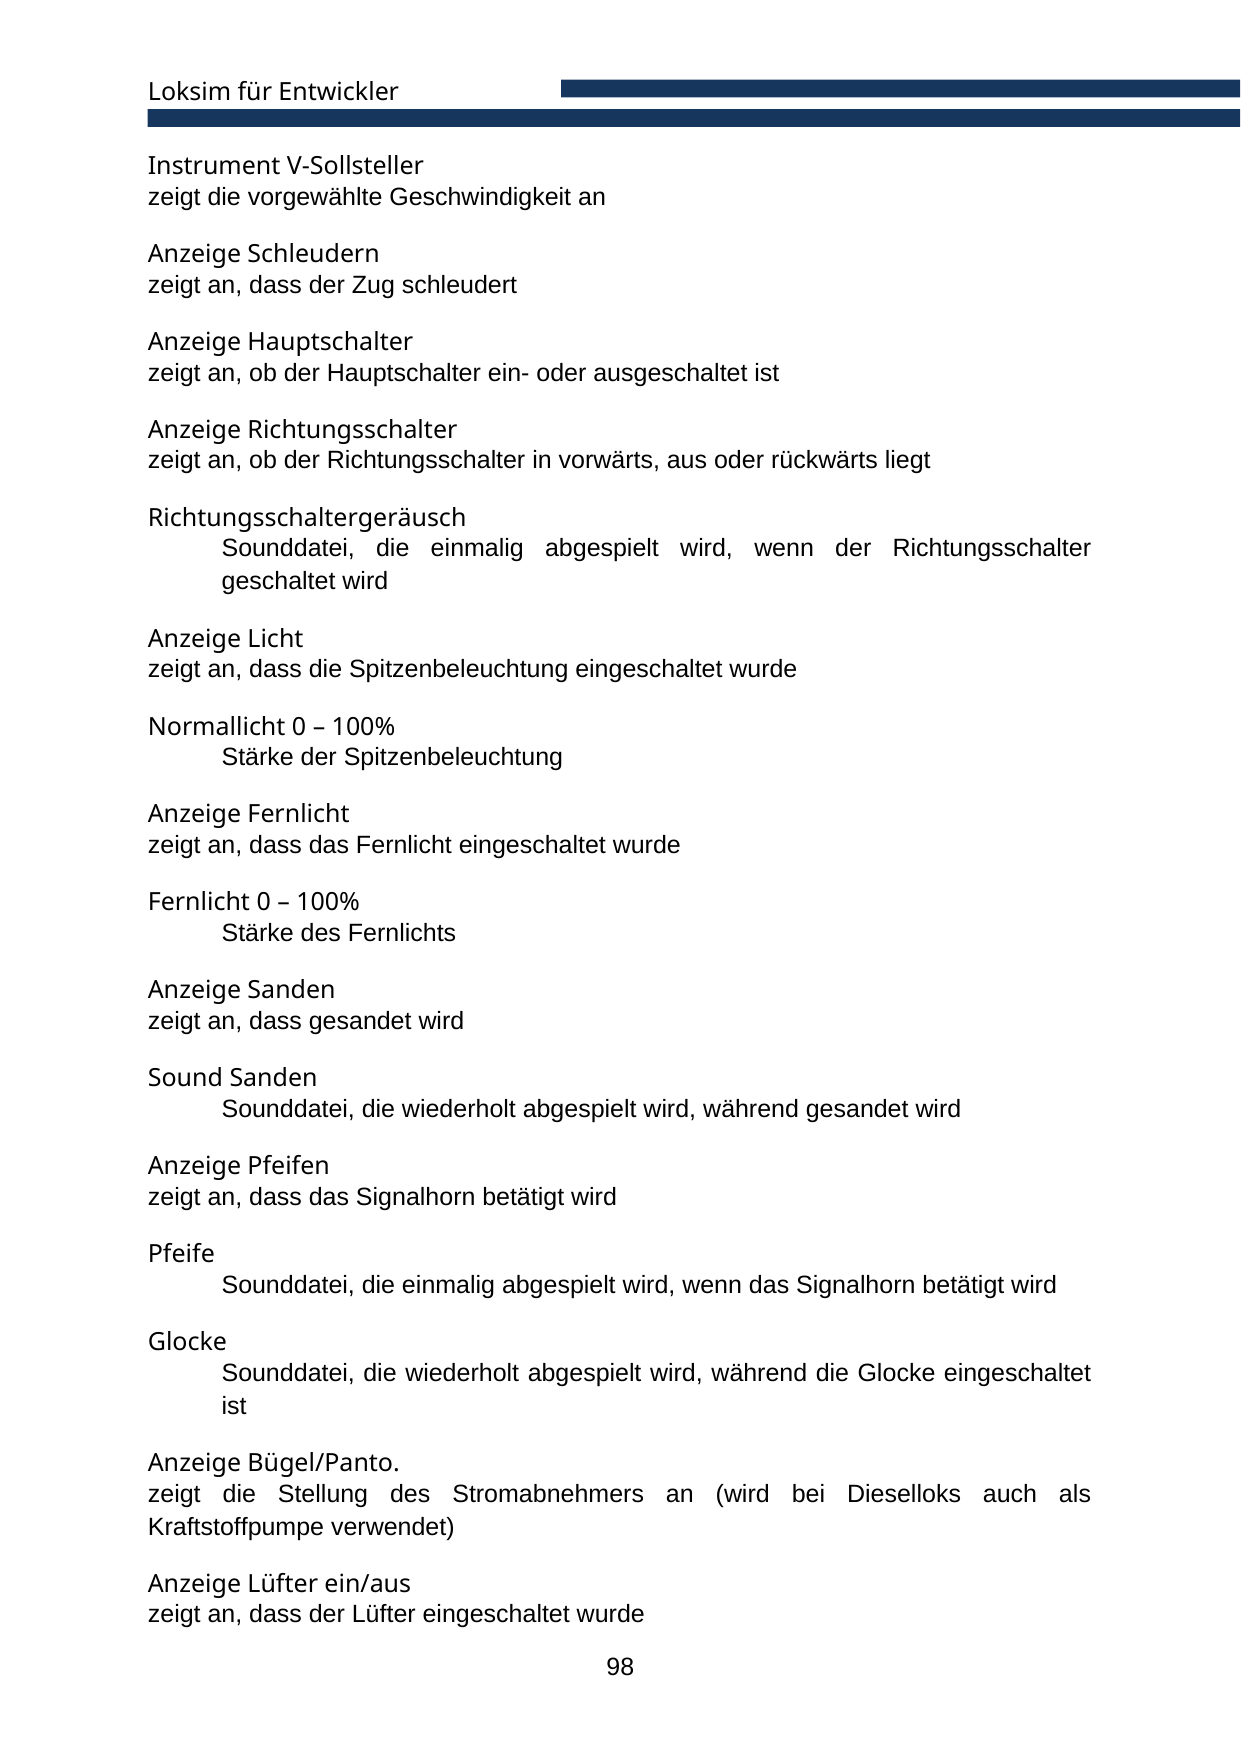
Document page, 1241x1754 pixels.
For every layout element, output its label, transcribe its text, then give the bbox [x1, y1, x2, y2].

text Anzeige Pfeifen [148, 1148, 1093, 1182]
text Sounddatei, die wiederholt abgespielt wird, während gesandet wird [221, 1094, 1093, 1123]
text zeigt an, dass gesandet wird [148, 1006, 1093, 1035]
text Anzeige Richtungsschalter [148, 411, 1093, 445]
text zeigt an, ob der Richtungsschalter in vorwärts, aus oder rückwärts liegt [148, 445, 1093, 474]
text Stärke des Fernlichts [221, 918, 1093, 947]
text Stärke der Spitzenbeleuchtung [221, 742, 1093, 771]
text Anzeige Licht [148, 620, 1093, 654]
text zeigt an, dass das Signalhorn betätigt wird [148, 1182, 1093, 1211]
text zeigt an, dass die Spitzenbeleuchtung eingeschaltet wurde [148, 654, 1093, 683]
text zeigt an, dass das Fernlicht eingeschaltet wurde [148, 830, 1093, 859]
text Anzeige Hauptschalter [148, 323, 1093, 357]
text zeigt die Stellung des Stromabnehmers an (wird bei Dieselloks auch als Kraftstoffpumpe verwendet) [148, 1478, 1093, 1540]
text Anzeige Bügel/Panto. [148, 1444, 1093, 1478]
text Sounddatei, die einmalig abgespielt wird, wenn das Signalhorn betätigt wird [221, 1270, 1093, 1298]
text Sounddatei, die wiederholt abgespielt wird, während die Glocke eingeschaltet ist [221, 1358, 1093, 1419]
text Anzeige Sanden [148, 972, 1093, 1006]
text zeigt an, ob der Hauptschalter ein- oder ausgeschaltet ist [148, 357, 1093, 386]
text Sound Sanden [148, 1060, 1093, 1094]
text Pfeife [148, 1236, 1093, 1270]
text Anzeige Lüfter ein/aus [148, 1565, 1093, 1599]
text Normallicht 0 – 100% [148, 708, 1093, 742]
text Sounddatei, die einmalig abgespielt wird, wenn der Richtungsschalter geschaltet wird [221, 533, 1093, 595]
text zeigt an, dass der Zug schleudert [148, 269, 1093, 298]
text Richtungsschaltergeräusch [148, 499, 1093, 533]
text Fernlicht 0 – 100% [148, 884, 1093, 918]
text Instrument V-Sollsteller [148, 148, 1093, 182]
text zeigt an, dass der Lüfter eingeschaltet wurde [148, 1599, 1093, 1628]
text Anzeige Fernlicht [148, 796, 1093, 830]
text Anzeige Schleudern [148, 236, 1093, 269]
text Glocke [148, 1323, 1093, 1358]
text zeigt die vorgewählte Geschwindigkeit an [148, 182, 1093, 210]
